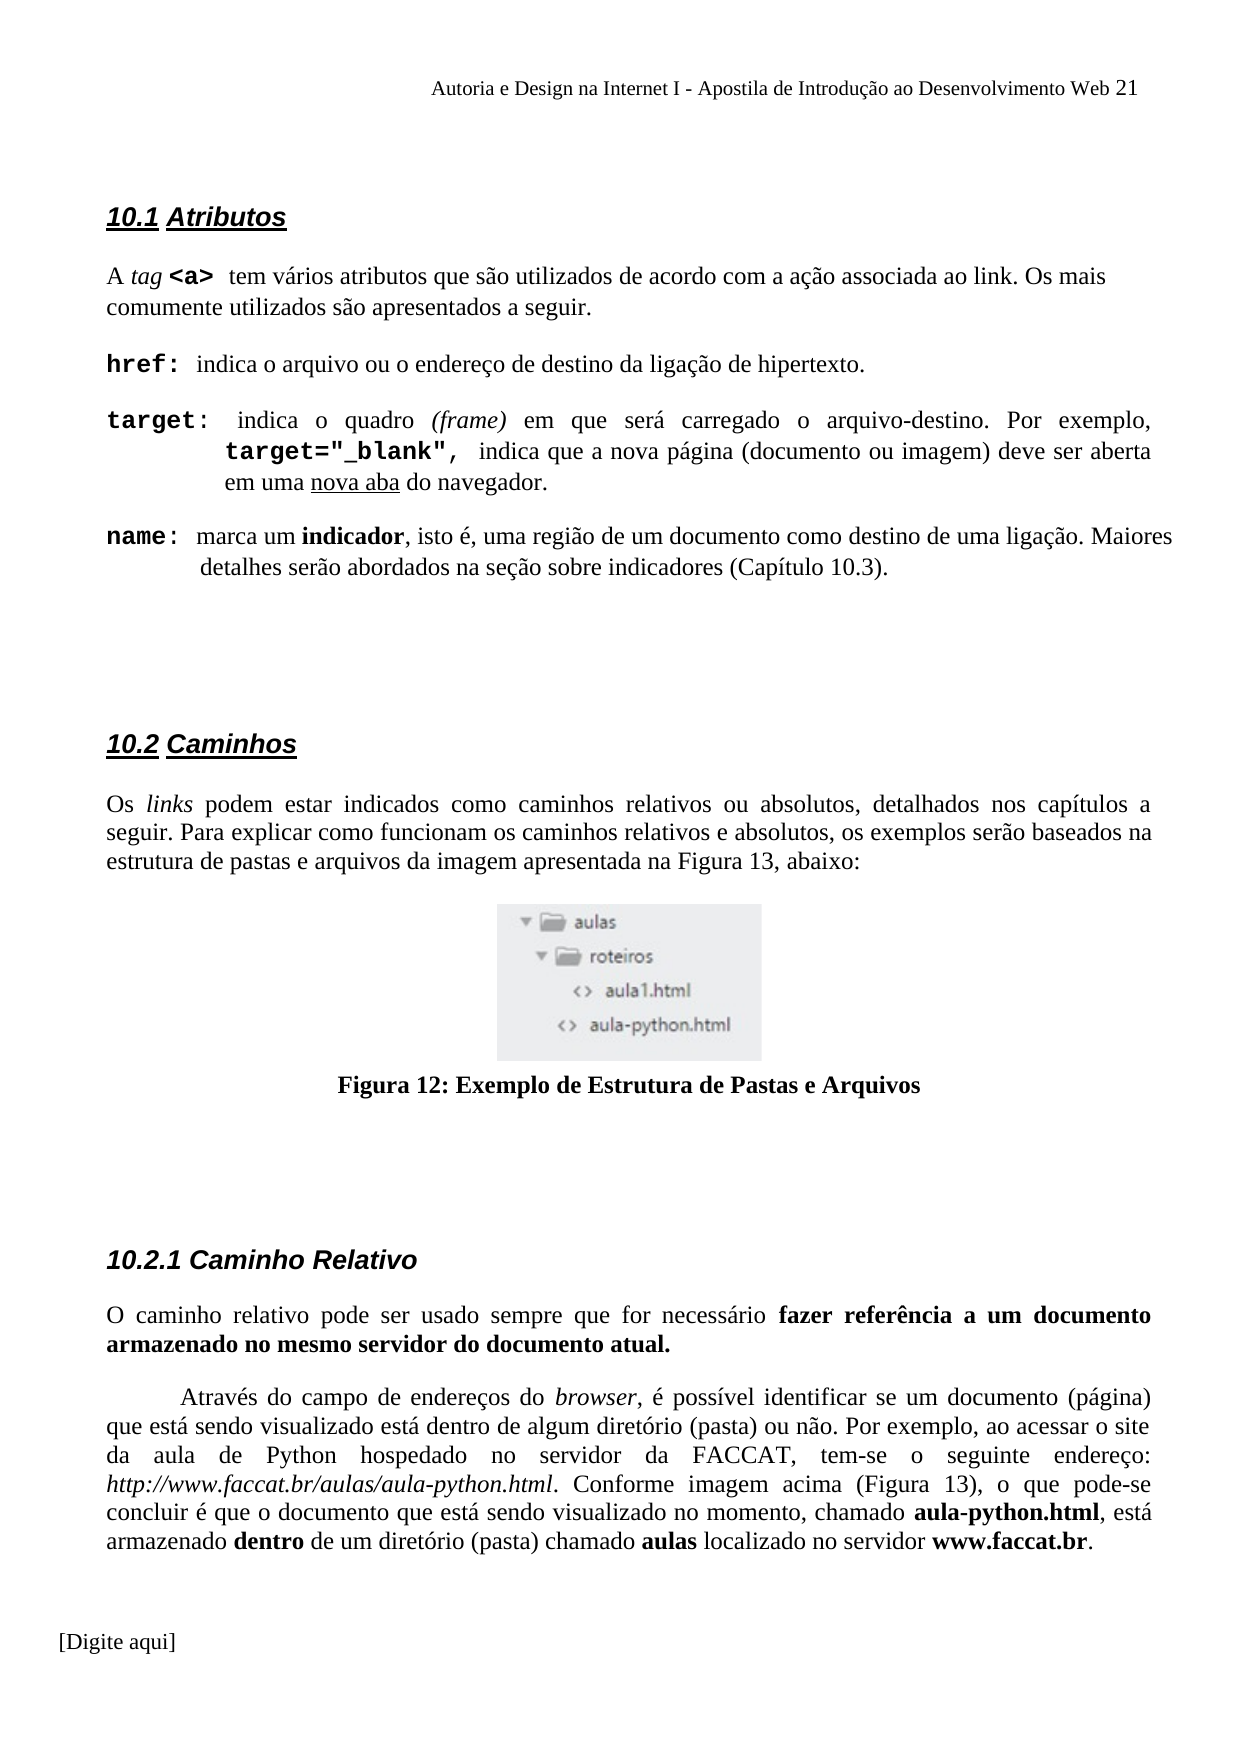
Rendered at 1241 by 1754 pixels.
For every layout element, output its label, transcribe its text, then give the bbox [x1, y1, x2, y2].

text O caminho relativo pode ser usado sempre que for necessário fazer referência a um documento armazenado no mesmo servidor do documento atual. [106, 1300, 1152, 1357]
subtitle Figura 12: Exemplo de Estrutura de Pastas e Arquivos [109, 909, 1149, 1099]
subtitle Caminhos [106, 728, 1201, 760]
text href: indica o arquivo ou o endereço de destino da ligação de hipertexto. [106, 349, 1201, 380]
text Através do campo de endereços do browser, é possível identificar se um documento (página) que está sendo visualizado está dentro de algum diretório (pasta) ou não. Por exemplo, ao acessar o site da aula de Python hospedado no servidor da FACCAT, tem-se o seguinte endereço: http://www.faccat.br/aulas/aula-python.html. Conforme imagem acima (Figura 13), o que pode-se concluir é que o documento que está sendo visualizado no momento, chamado aula-python.html, está armazenado dentro de um diretório (pasta) chamado aulas localizado no servidor www.faccat.br. [106, 1382, 1152, 1555]
picture [497, 904, 762, 1061]
text target: indica o quadro (frame) em que será carregado o arquivo-destino. Por exemplo, target="_blank", indica que a nova página (documento ou imagem) deve ser aberta em uma nova aba do navegador. [106, 405, 1152, 496]
subtitle Caminho Relativo [106, 1244, 1201, 1275]
subtitle Atributos [106, 201, 1201, 232]
text name: marca um indicador, isto é, uma região de um documento como destino de uma ligação. Maiores detalhes serão abordados na seção sobre indicadores (Capítulo 10.3). [106, 521, 1201, 580]
text A tag <a> tem vários atributos que são utilizados de acordo com a ação associada ao link. Os mais comumente utilizados são apresentados a seguir. [106, 261, 1201, 320]
text Os links podem estar indicados como caminhos relativos ou absolutos, detalhados nos capítulos a seguir. Para explicar como funcionam os caminhos relativos e absolutos, os exemplos serão baseados na estrutura de pastas e arquivos da imagem apresentada na Figura 13, abaixo: [106, 789, 1152, 875]
